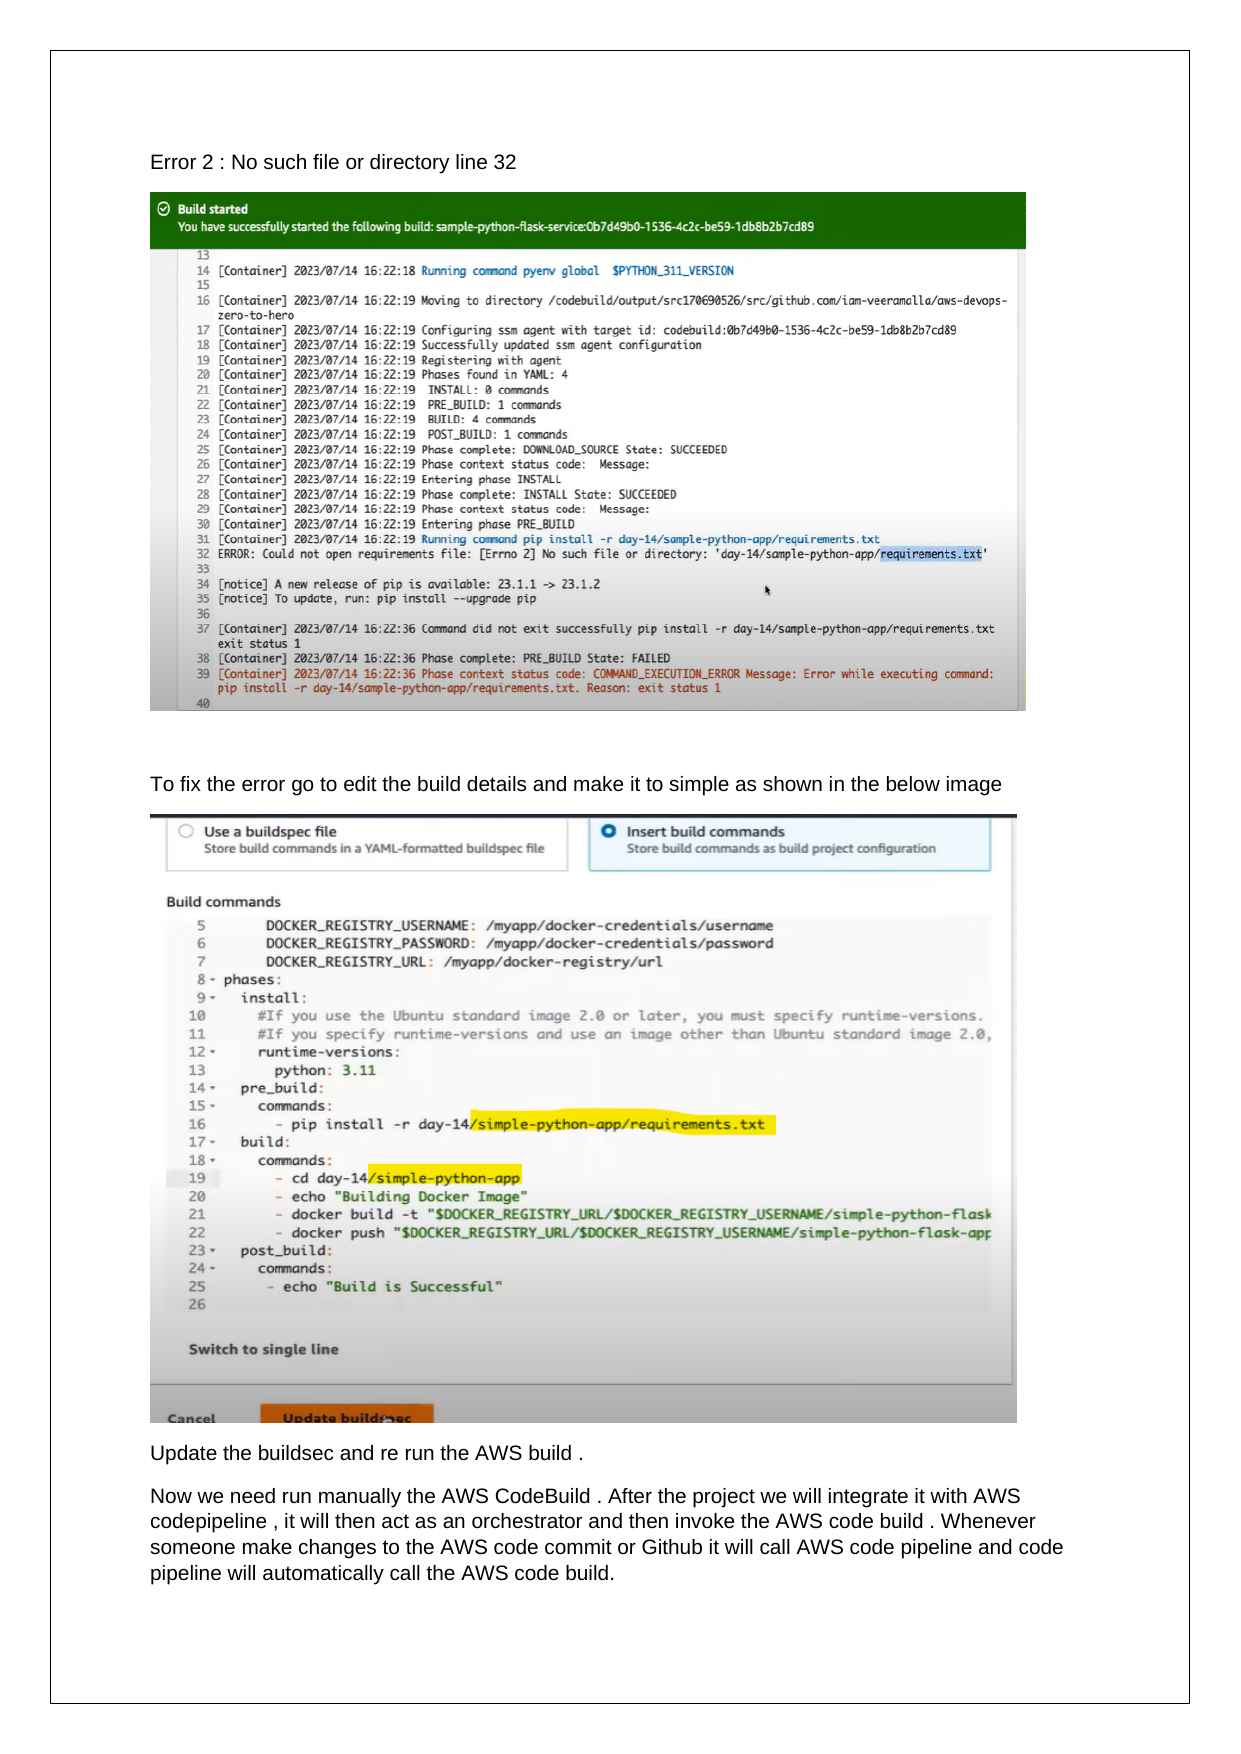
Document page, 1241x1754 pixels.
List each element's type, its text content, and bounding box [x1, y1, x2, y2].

picture [150, 192, 1026, 711]
text Error 2 : No such file or directory line 32 [150, 150, 1090, 174]
text Now we need run manually the AWS CodeBuild . After the project we will integrate it with AWS codepipeline , it will then act as an orchestrator and then invoke the AWS code build . Whenever someone make changes to the AWS code commit or Github it will call AWS code pipeline and code pipeline will automatically call the AWS code build. [150, 1483, 1090, 1585]
text To fix the error go to edit the build details and make it to simple as shown in the below image [150, 772, 1090, 796]
picture [150, 814, 1017, 1423]
text Update the buildsec and re run the AWS build . [150, 1441, 1090, 1465]
